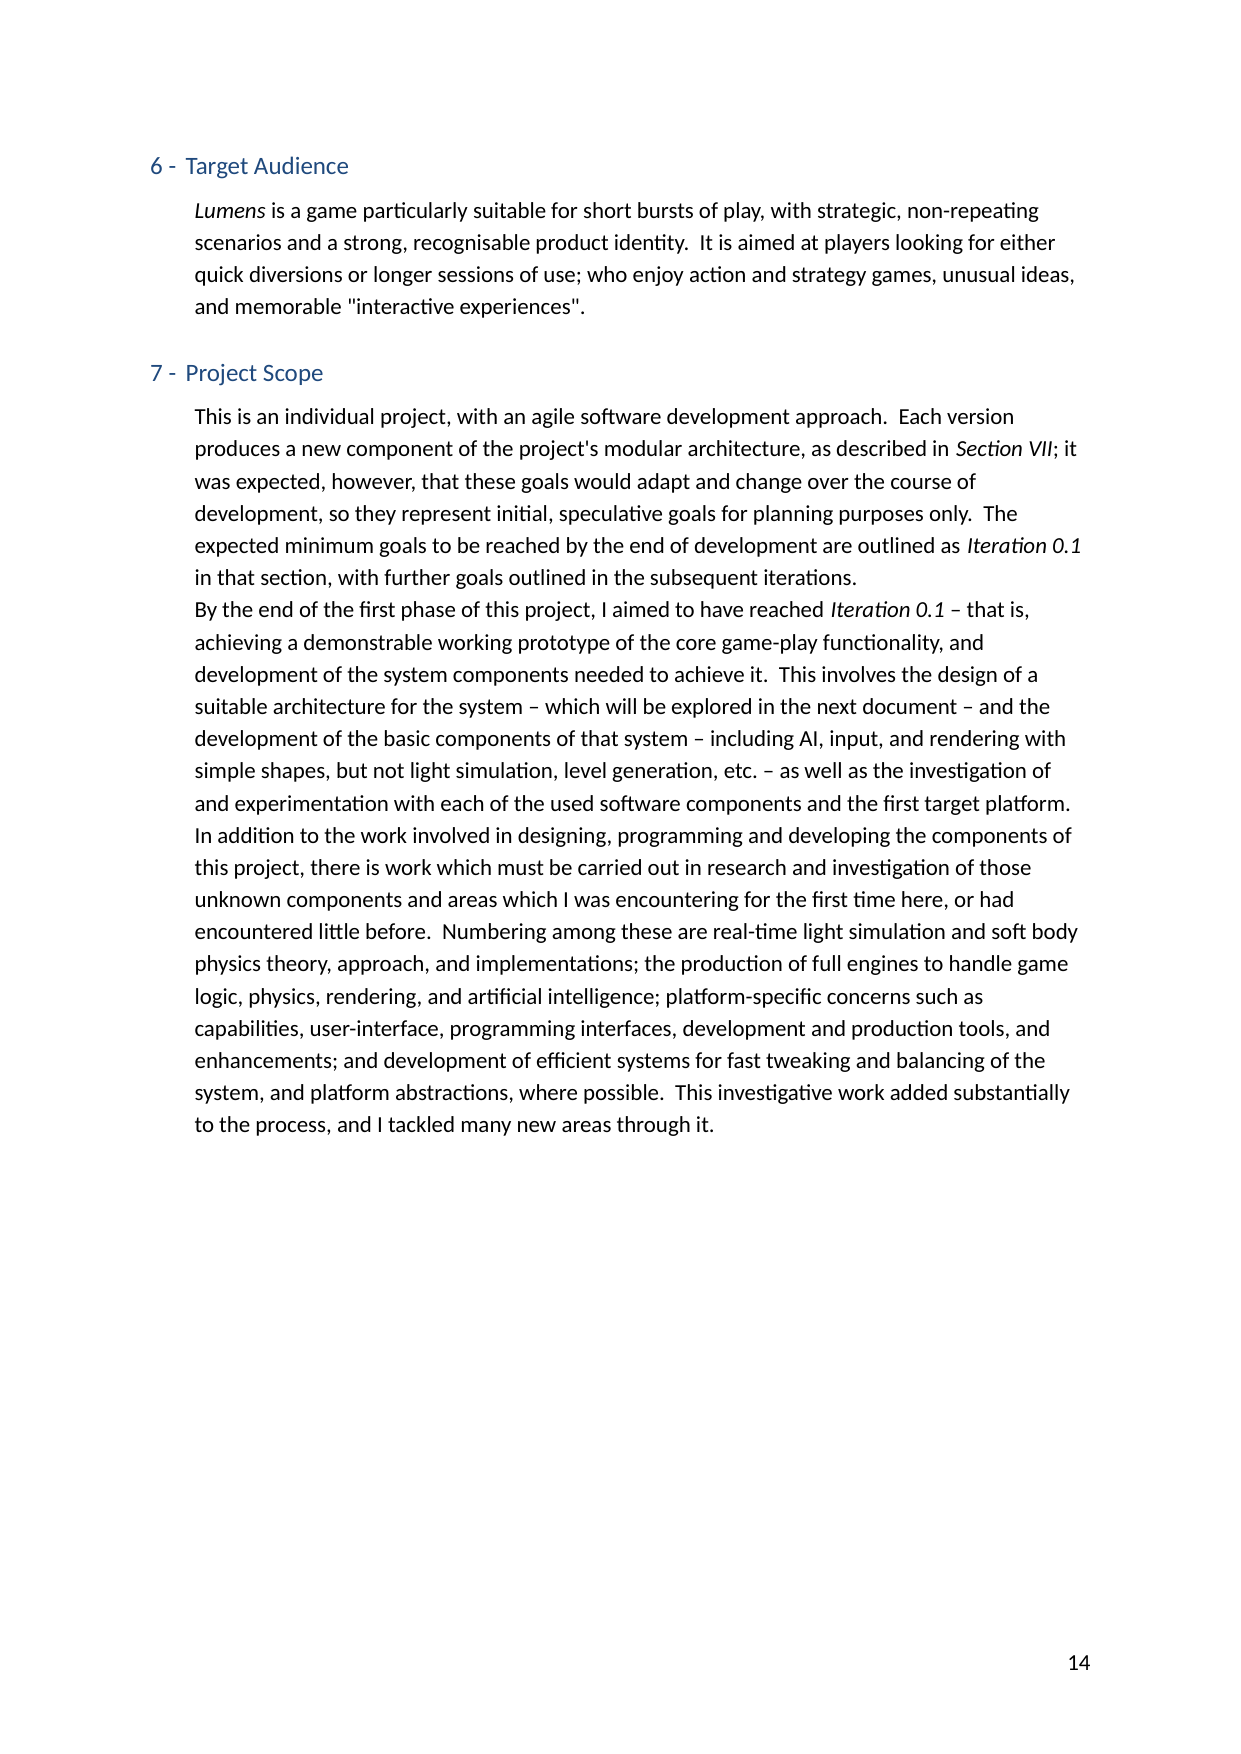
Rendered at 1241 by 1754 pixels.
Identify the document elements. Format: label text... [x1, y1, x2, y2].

text Lumens is a game particularly suitable for short bursts of play, with strategic, non-repeating scenarios and a strong, recognisable product identity. It is aimed at players looking for either quick diversions or longer sessions of use; who enjoy action and strategy games, unusual ideas, and memorable "interactive experiences". [194, 196, 1090, 320]
text In addition to the work involved in designing, programming and developing the components of this project, there is work which must be carried out in research and investigation of those unknown components and areas which I was encountering for the first time here, or had encountered little before. Numbering among these are real-time light simulation and soft body physics theory, approach, and implementations; the production of full engines to handle game logic, physics, rendering, and artificial intelligence; platform-specific concerns such as capabilities, user-interface, programming interfaces, development and production tools, and enhancements; and development of efficient systems for fast tweaking and balancing of the system, and platform abstractions, where possible. This investigative work added substantially to the process, and I tackled many new areas through it. [194, 821, 1090, 1138]
subtitle Target Audience [150, 150, 1090, 181]
text By the end of the first phase of this project, I aimed to have reached Iteration 0.1 – that is, achieving a demonstrable working prototype of the core game-play functionality, and development of the system components needed to achieve it. This involves the design of a suitable architecture for the system – which will be explored in the next document – and the development of the basic components of that system – including AI, input, and rendering with simple shapes, but not light simulation, level generation, etc. – as well as the investigation of and experimentation with each of the used software components and the first target platform. [194, 596, 1090, 817]
subtitle Project Scope [150, 357, 1090, 387]
text This is an individual project, with an agile software development approach. Each version produces a new component of the project's modular architecture, as described in Section VII; it was expected, however, that these goals would adapt and change over the course of development, so they represent initial, speculative goals for planning purposes only. The expected minimum goals to be reached by the end of development are outlined as Iteration 0.1 in that section, with further goals outlined in the subsequent iterations. [194, 402, 1090, 591]
